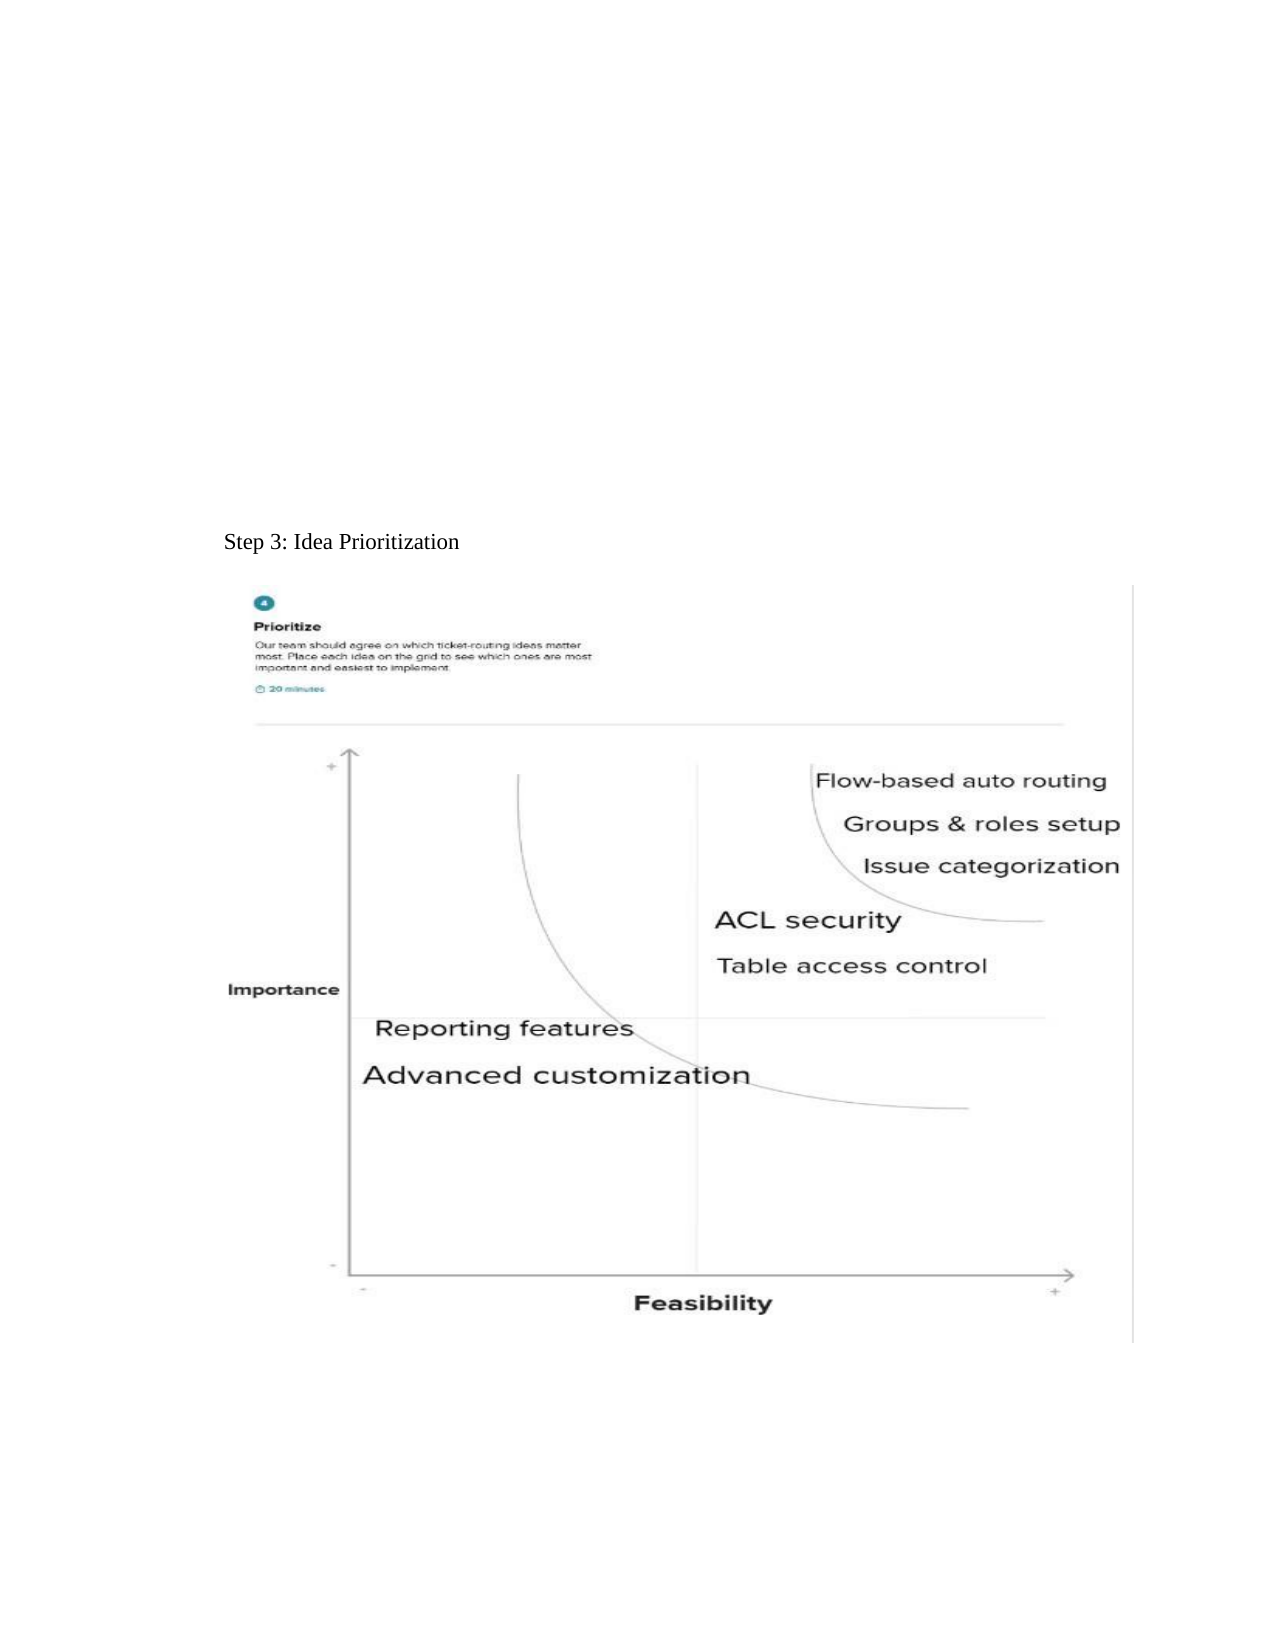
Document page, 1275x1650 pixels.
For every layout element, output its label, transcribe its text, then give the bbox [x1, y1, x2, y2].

text Step 3: Idea Prioritization [223, 528, 1089, 554]
picture [228, 585, 1134, 1343]
